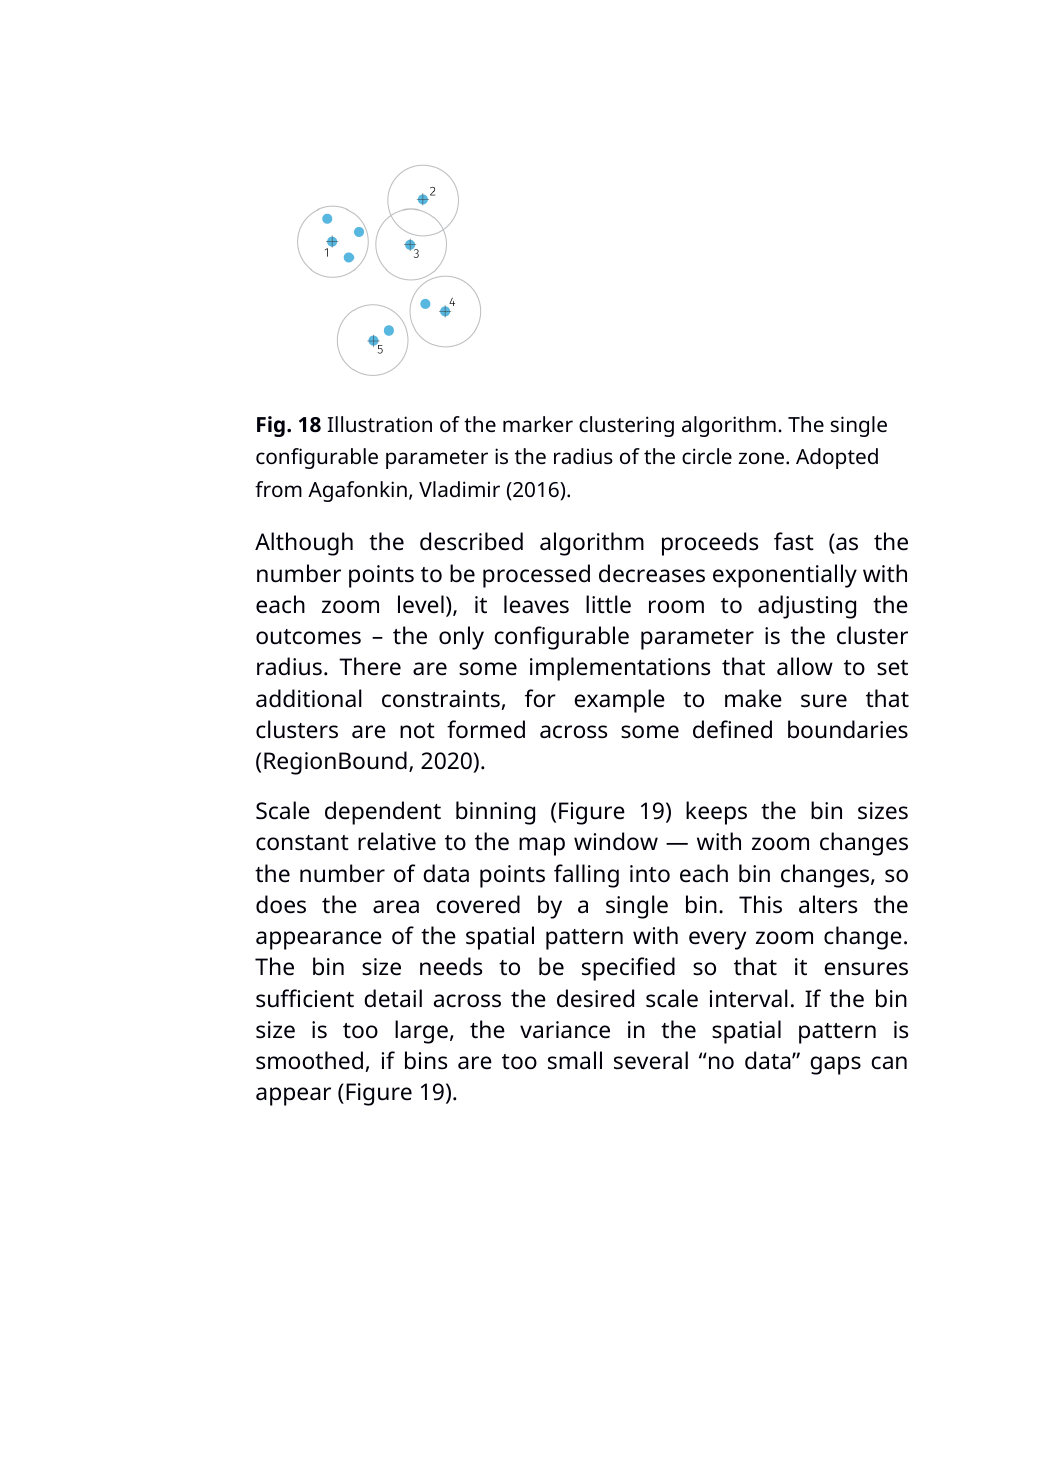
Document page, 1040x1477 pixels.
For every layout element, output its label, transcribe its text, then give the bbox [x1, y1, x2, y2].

text Although the described algorithm proceeds fast (as the number points to be processed decreases exponentially with each zoom level), it leaves little room to adjusting the outcomes – the only configurable parameter is the cluster radius. There are some implementations that allow to set additional constraints, for example to make sure that clusters are not formed across some defined boundaries (RegionBound, 2020). [255, 526, 910, 776]
text Scale dependent binning (Figure 19) keeps the bin sizes constant relative to the map window — with zoom changes the number of data points falling into each bin changes, so does the area covered by a single bin. This alters the appearance of the spatial pattern with every zoom change. The bin size needs to be specified so that it ensures sufficient detail across the desired scale interval. If the bin size is too large, the variance in the spatial pattern is smoothed, if bins are too small several “no data” gaps can appear (Figure 19). [255, 795, 910, 1107]
text Fig. 18 Illustration of the marker clustering algorithm. The single configurable parameter is the radius of the circle zone. Adopted from Agafonkin, Vladimir (2016). [255, 410, 910, 503]
picture [274, 150, 513, 389]
